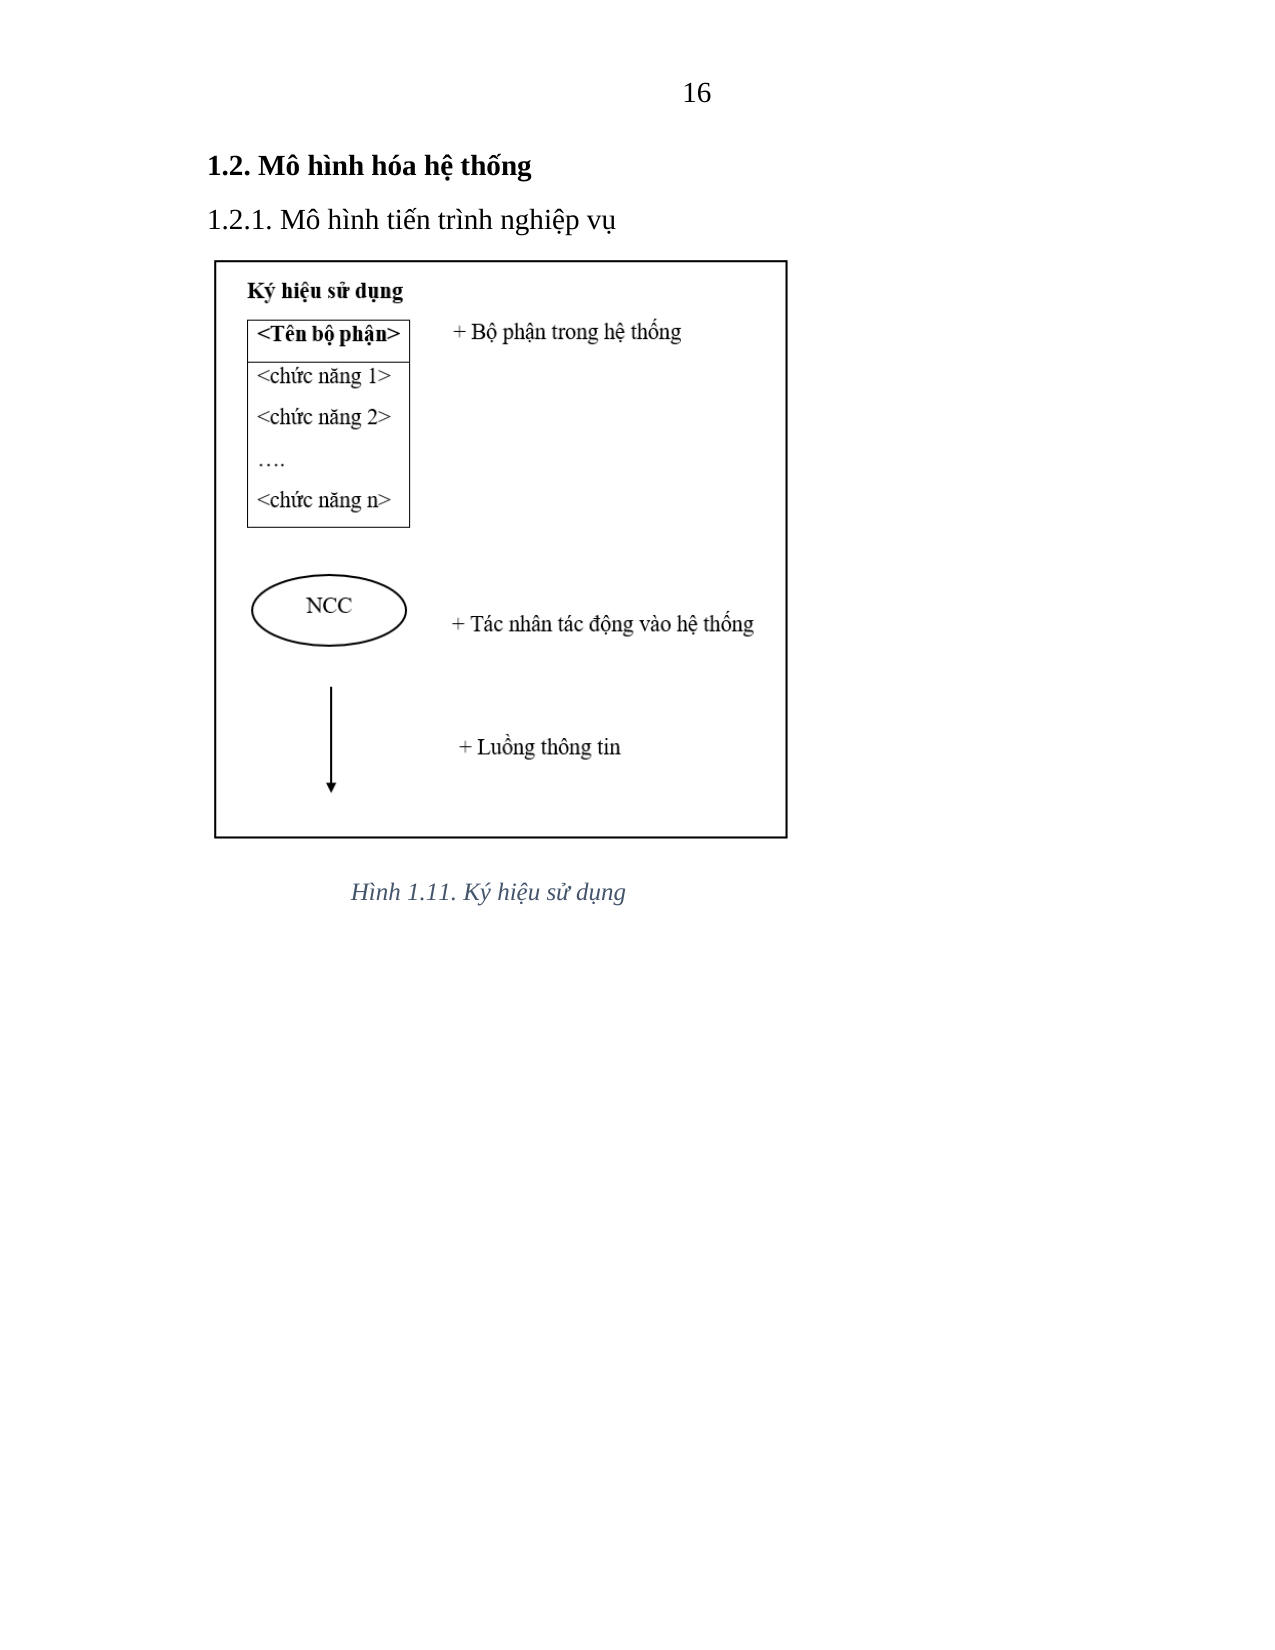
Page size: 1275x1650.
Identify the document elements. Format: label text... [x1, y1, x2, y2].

subtitle 1.2. Mô hình hóa hệ thống [207, 148, 1186, 181]
picture [206, 252, 804, 858]
subtitle 1.2.1. Mô hình tiến trình nghiệp vụ [207, 202, 1186, 236]
text Hình 1.11. Ký hiệu sử dụng [207, 877, 1186, 906]
